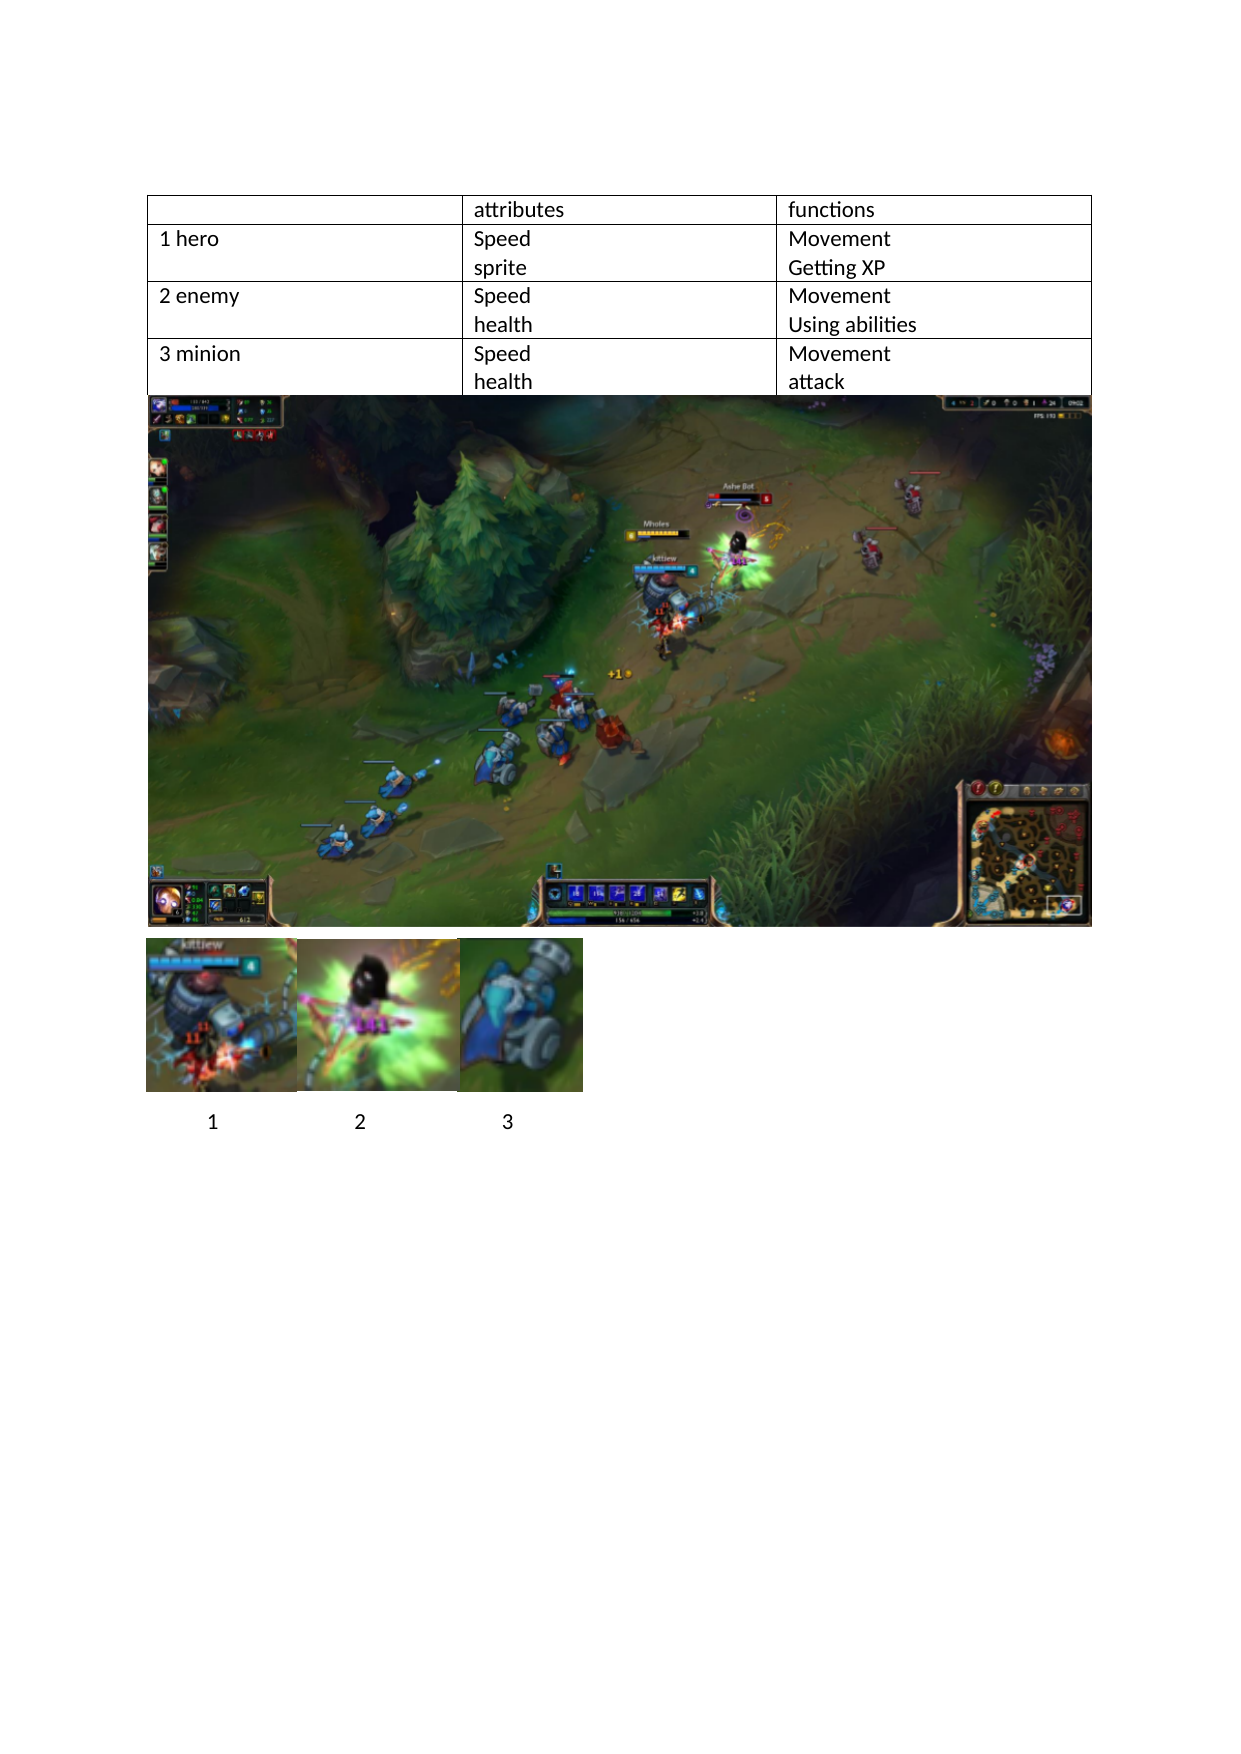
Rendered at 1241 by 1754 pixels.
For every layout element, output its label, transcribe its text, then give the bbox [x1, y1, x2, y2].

table_cell Speed health [463, 282, 776, 338]
table_cell 2 enemy [148, 282, 462, 338]
table_cell 3 minion [148, 339, 462, 395]
table_cell 1 hero [148, 225, 462, 281]
table_cell Speed sprite [463, 225, 776, 281]
table_cell Speed health [463, 339, 776, 395]
picture [147, 395, 1092, 929]
table_header [148, 196, 462, 223]
picture [146, 938, 583, 1092]
table_cell Movement Using abilities [777, 282, 1091, 338]
table_cell Movement attack [777, 339, 1091, 395]
table_header attributes [463, 196, 776, 223]
table_header functions [777, 196, 1091, 223]
table_cell Movement Getting XP [777, 225, 1091, 281]
